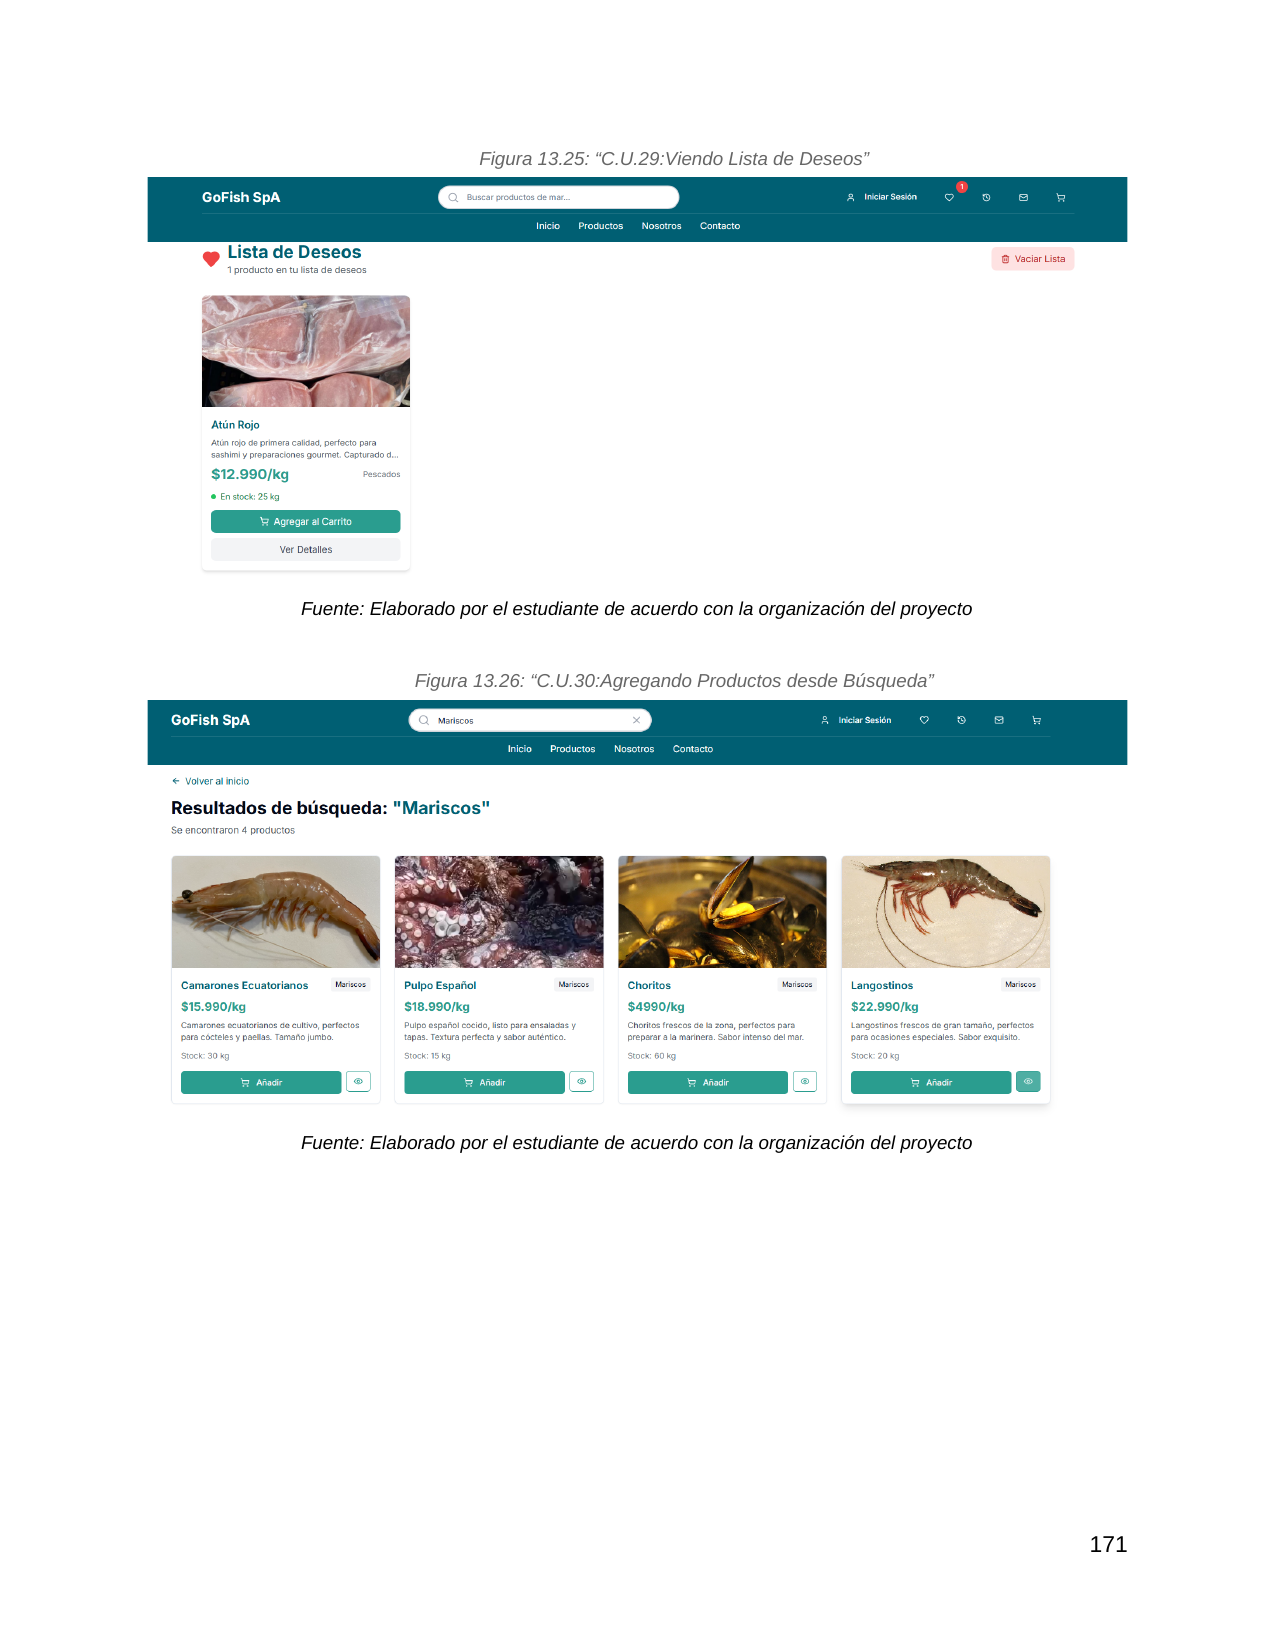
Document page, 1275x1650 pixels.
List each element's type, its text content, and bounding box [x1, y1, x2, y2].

text Fuente: Elaborado por el estudiante de acuerdo con la organización del proyecto [148, 598, 1127, 619]
picture [147, 700, 1128, 1119]
subtitle Figura 13.25: “C.U.29:Viendo Lista de Deseos” [223, 148, 1127, 169]
text Fuente: Elaborado por el estudiante de acuerdo con la organización del proyecto [148, 1132, 1127, 1154]
picture [147, 177, 1128, 595]
subtitle Figura 13.26: “C.U.30:Agregando Productos desde Búsqueda” [223, 670, 1127, 692]
